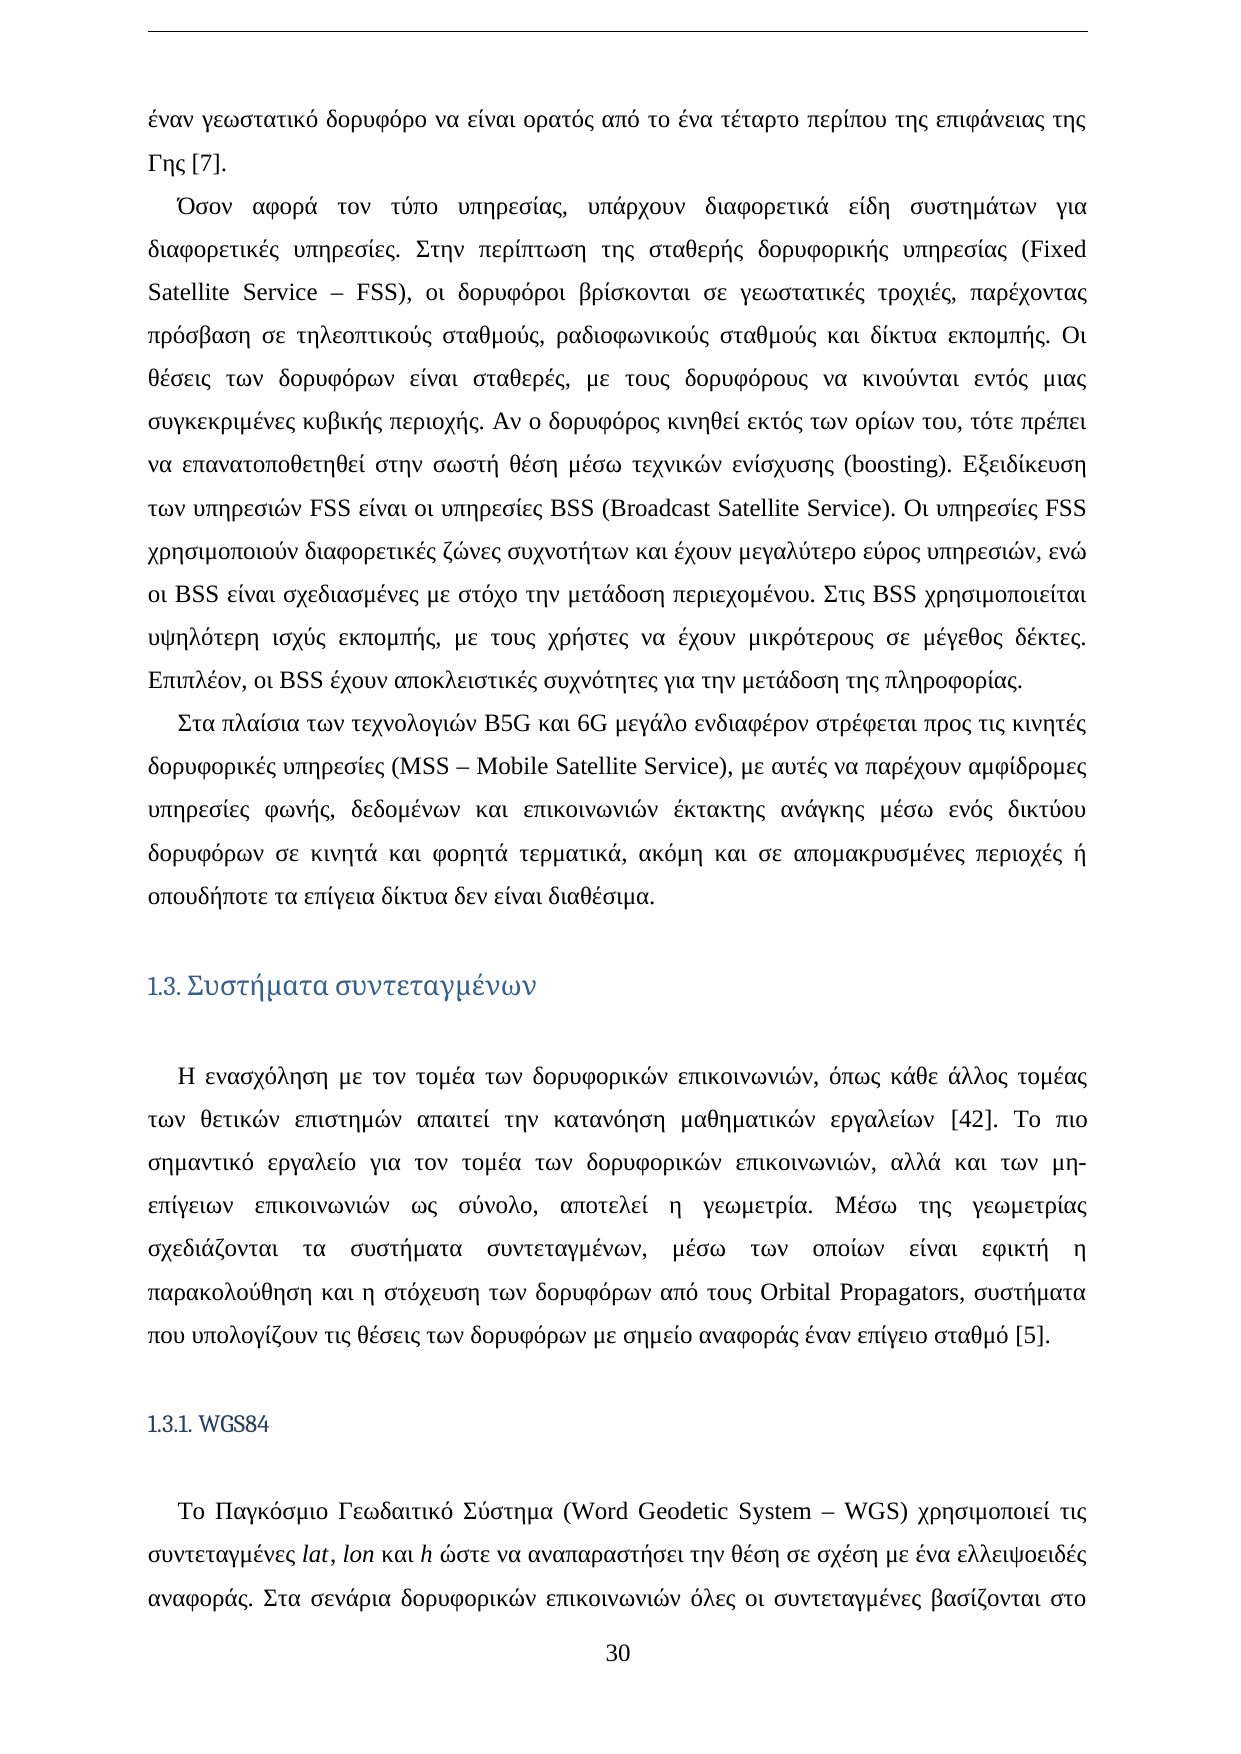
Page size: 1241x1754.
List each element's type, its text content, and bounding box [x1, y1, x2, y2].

text Στα πλαίσια των τεχνολογιών B5G και 6G μεγάλο ενδιαφέρον στρέφεται προς τις κινητές δορυφορικές υπηρεσίες (MSS – Mobile Satellite Service), με αυτές να παρέχουν αμφίδρομες υπηρεσίες φωνής, δεδομένων και επικοινωνιών έκτακτης ανάγκης μέσω ενός δικτύου δορυφόρων σε κινητά και φορητά τερματικά, ακόμη και σε απομακρυσμένες περιοχές ή οπουδήποτε τα επίγεια δίκτυα δεν είναι διαθέσιμα. [148, 708, 1088, 909]
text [148, 1496, 1088, 1611]
text Η ενασχόληση με τον τομέα των δορυφορικών επικοινωνιών, όπως κάθε άλλος τομέας των θετικών επιστημών απαιτεί την κατανόηση μαθηματικών εργαλείων. Το πιο σημαντικό εργαλείο για τον τομέα των δορυφορικών επικοινωνιών, αλλά και των μη-επίγειων επικοινωνιών ως σύνολο, αποτελεί η γεωμετρία. Μέσω της γεωμετρίας σχεδιάζονται τα συστήματα συντεταγμένων, μέσω των οποίων είναι εφικτή η παρακολούθηση και η στόχευση των δορυφόρων από τους Orbital Propagators, συστήματα που υπολογίζουν τις θέσεις των δορυφόρων με σημείο αναφοράς έναν επίγειο σταθμό. [148, 1061, 1088, 1348]
subtitle 1.3.1. WGS84 [148, 1410, 1088, 1439]
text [148, 104, 1088, 176]
subtitle 1.3. Συστήματα συντεταγμένων [148, 971, 1088, 1002]
text Όσον αφορά τον τύπο υπηρεσίας, υπάρχουν διαφορετικά είδη συστημάτων για διαφορετικές υπηρεσίες. Στην περίπτωση της σταθερής δορυφορικής υπηρεσίας (Fixed Satellite Service – FSS), οι δορυφόροι βρίσκονται σε γεωστατικές τροχιές, παρέχοντας πρόσβαση σε τηλεοπτικούς σταθμούς, ραδιοφωνικούς σταθμούς και δίκτυα εκπομπής. Οι θέσεις των δορυφόρων είναι σταθερές, με τους δορυφόρους να κινούνται εντός μιας συγκεκριμένες κυβικής περιοχής. Αν ο δορυφόρος κινηθεί εκτός των ορίων του, τότε πρέπει να επανατοποθετηθεί στην σωστή θέση μέσω τεχνικών ενίσχυσης (boosting). Εξειδίκευση των υπηρεσιών FSS είναι οι υπηρεσίες BSS (Broadcast Satellite Service). Οι υπηρεσίες FSS χρησιμοποιούν διαφορετικές ζώνες συχνοτήτων και έχουν μεγαλύτερο εύρος υπηρεσιών, ενώ οι BSS είναι σχεδιασμένες με στόχο την μετάδοση περιεχομένου. Στις BSS χρησιμοποιείται υψηλότερη ισχύς εκπομπής, με τους χρήστες να έχουν μικρότερους σε μέγεθος δέκτες. Επιπλέον, οι BSS έχουν αποκλειστικές συχνότητες για την μετάδοση της πληροφορίας. [148, 191, 1088, 694]
